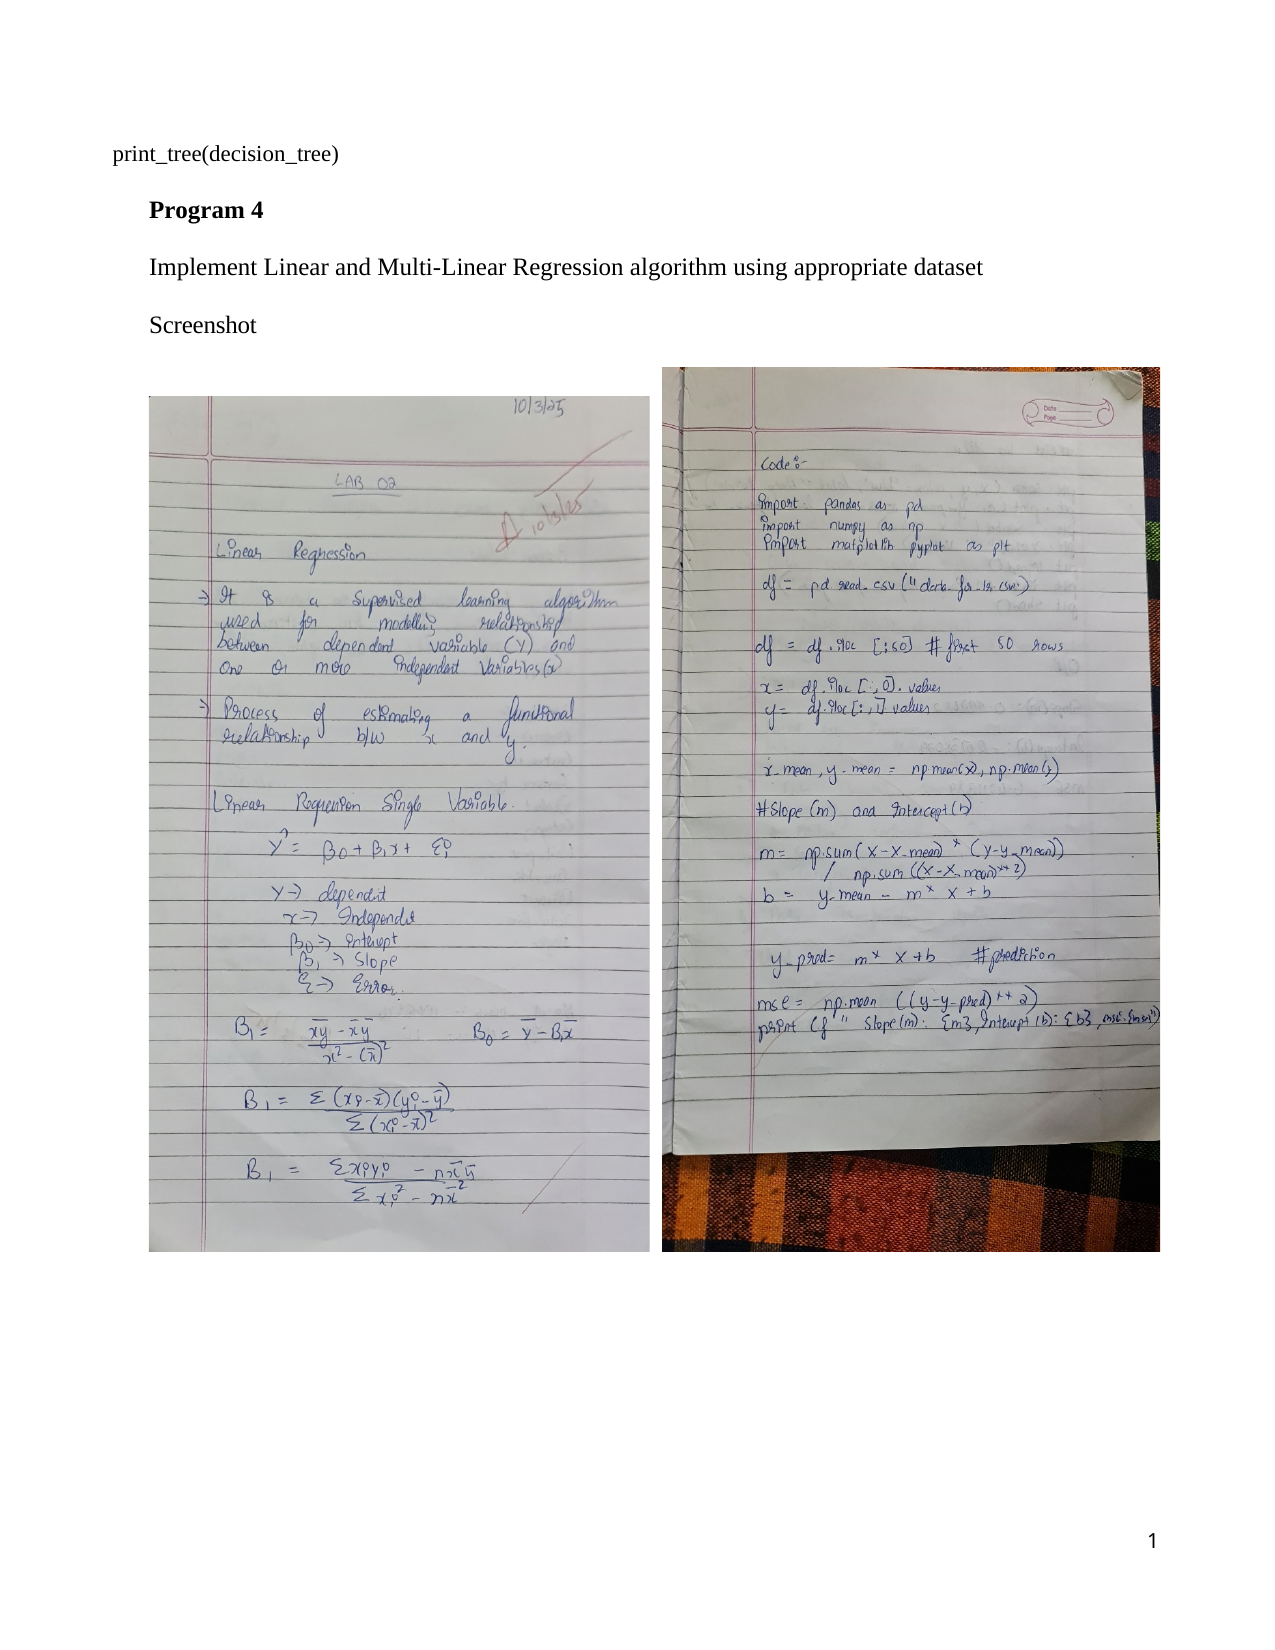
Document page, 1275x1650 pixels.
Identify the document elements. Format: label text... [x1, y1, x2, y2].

text Implement Linear and Multi-Linear Regression algorithm using appropriate dataset [149, 252, 1162, 281]
picture [662, 367, 1161, 1252]
text print_tree(decision_tree) [112, 139, 1162, 166]
subtitle Program 4 [149, 195, 1162, 223]
picture [148, 396, 650, 1252]
text Screenshot [149, 310, 1162, 338]
